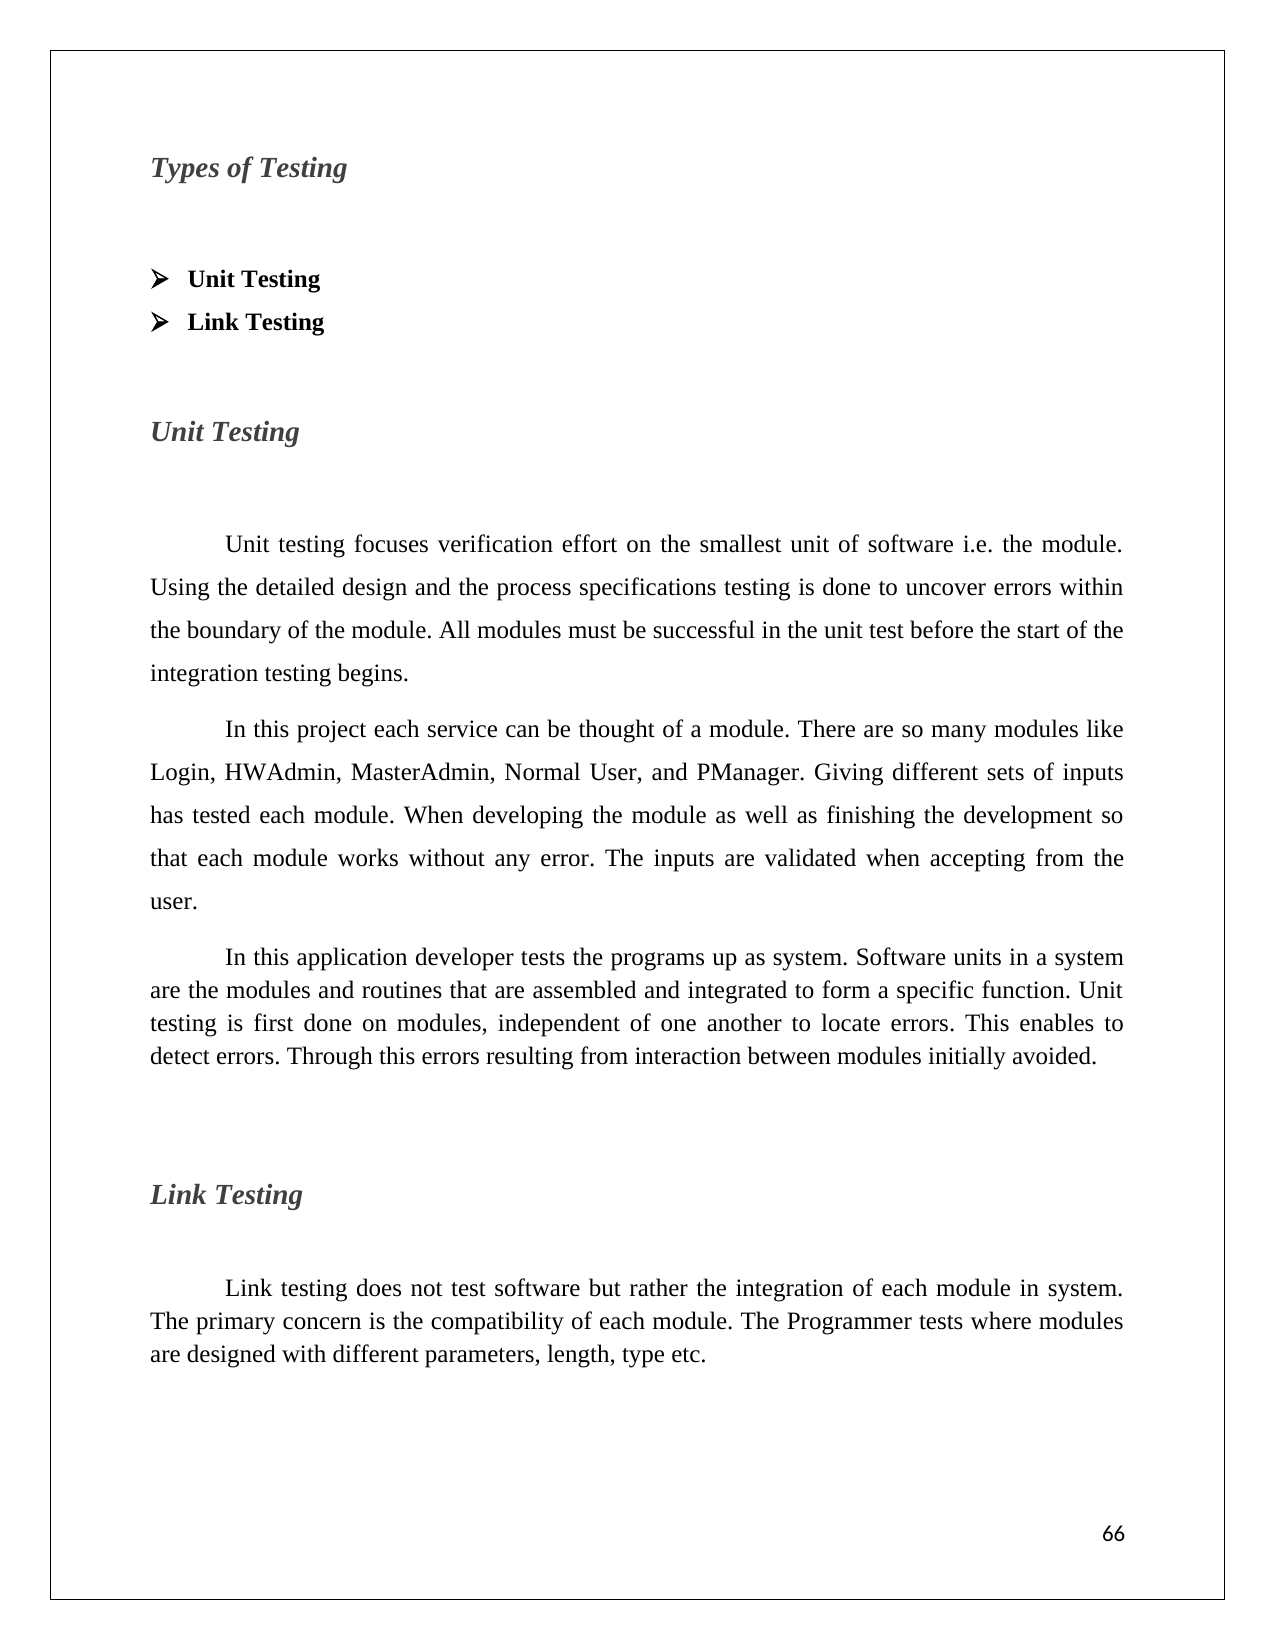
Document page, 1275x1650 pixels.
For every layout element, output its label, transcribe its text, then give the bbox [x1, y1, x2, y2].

list Link Testing [150, 307, 1125, 336]
text In this application developer tests the programs up as system. Software units in a system are the modules and routines that are assembled and integrated to form a specific function. Unit testing is first done on modules, independent of one another to locate errors. This enables to detect errors. Through this errors resulting from interaction between modules initially avoided. [150, 942, 1125, 1070]
subtitle Link Testing [150, 1177, 1125, 1211]
list Unit Testing [150, 264, 1125, 293]
subtitle Types of Testing [150, 150, 1125, 183]
text In this project each service can be thought of a module. There are so many modules like Login, HWAdmin, MasterAdmin, Normal User, and PManager. Giving different sets of inputs has tested each module. When developing the module as well as finishing the development so that each module works without any error. The inputs are validated when accepting from the user. [150, 714, 1125, 915]
subtitle Unit Testing [150, 414, 1125, 448]
text Link testing does not test software but rather the integration of each module in system. The primary concern is the compatibility of each module. The Programmer tests where modules are designed with different parameters, length, type etc. [150, 1273, 1125, 1368]
text Unit testing focuses verification effort on the smallest unit of software i.e. the module. Using the detailed design and the process specifications testing is done to uncover errors within the boundary of the module. All modules must be successful in the unit test before the start of the integration testing begins. [150, 529, 1125, 687]
